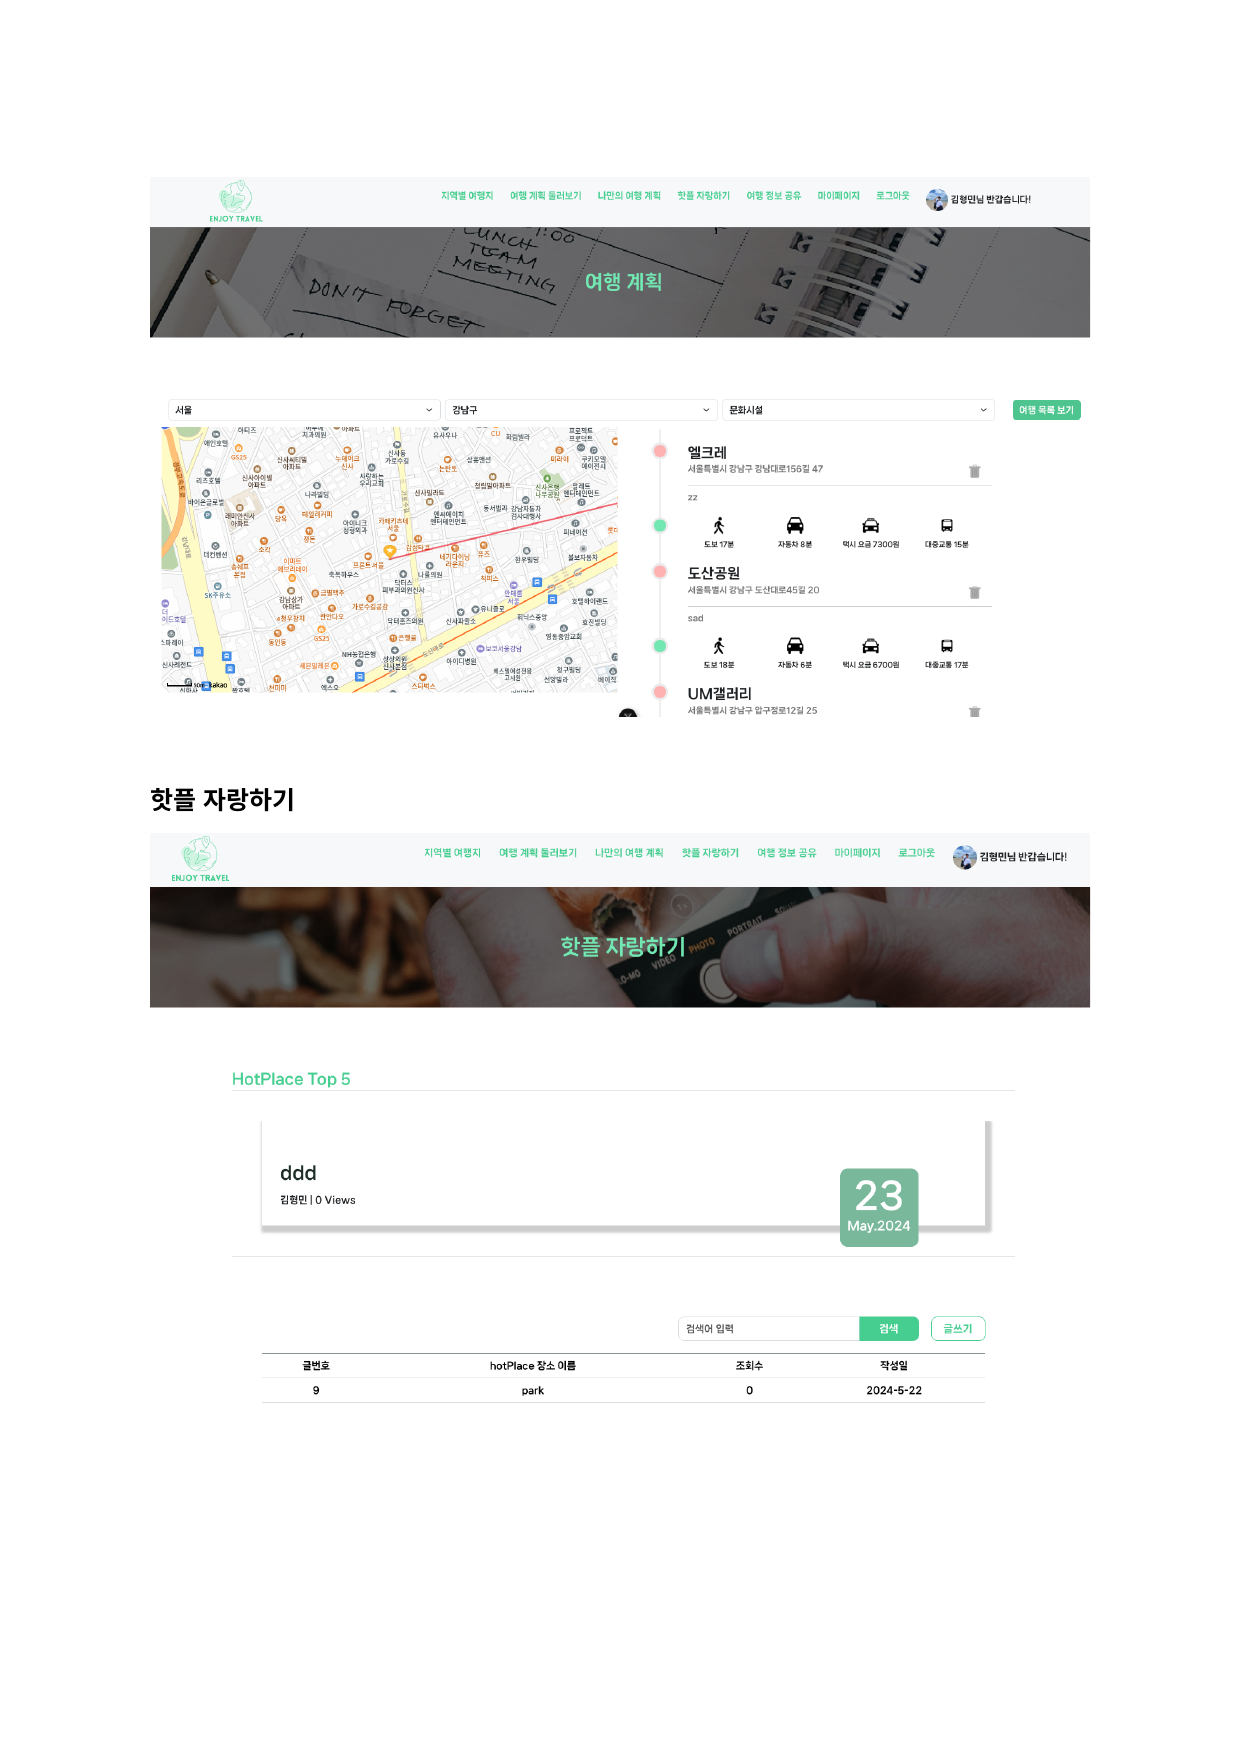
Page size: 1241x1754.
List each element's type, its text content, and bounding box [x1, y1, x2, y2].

picture [150, 833, 1091, 1408]
picture [150, 177, 1091, 717]
text 핫플 자랑하기 [150, 781, 1090, 817]
